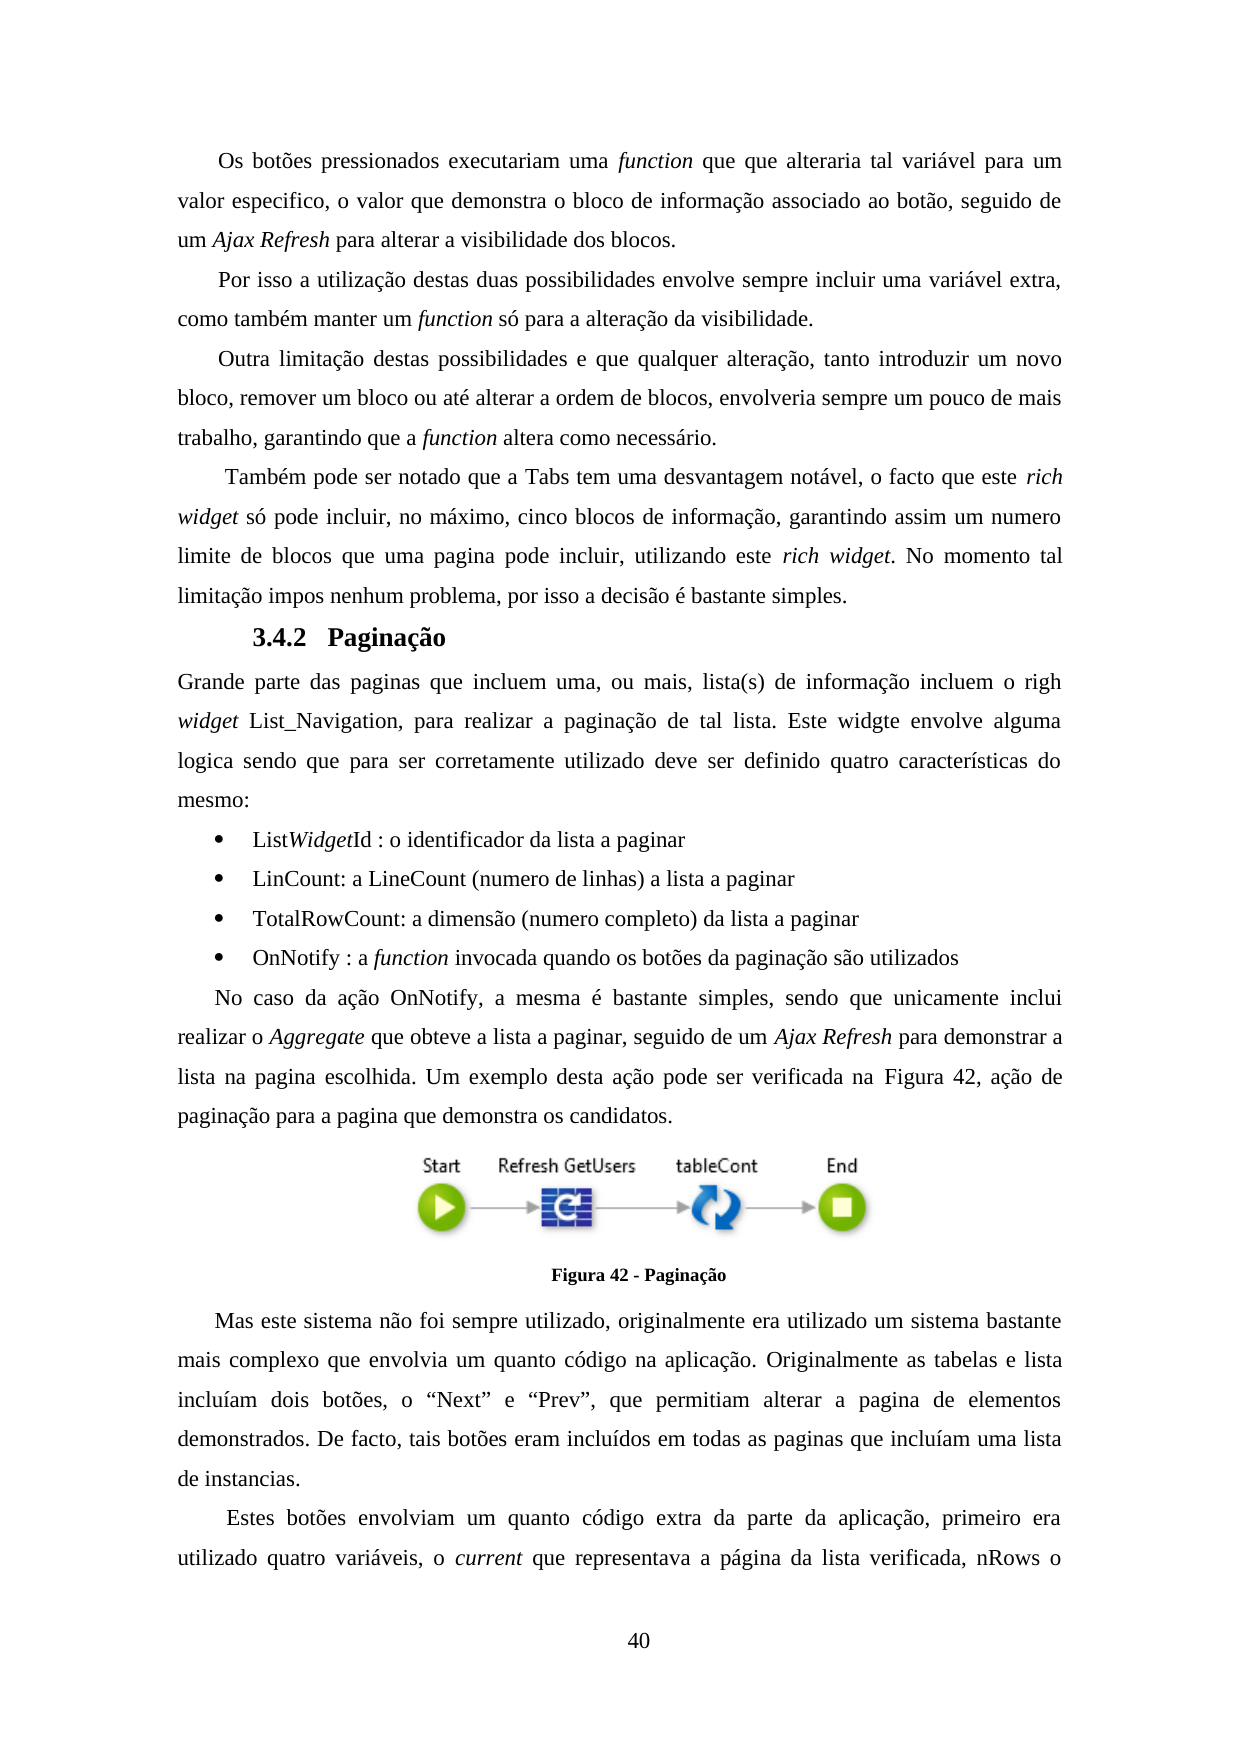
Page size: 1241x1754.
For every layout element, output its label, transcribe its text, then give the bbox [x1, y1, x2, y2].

list OnNotify : a function invocada quando os botões da paginação são utilizados [215, 944, 1063, 971]
text Por isso a utilização destas duas possibilidades envolve sempre incluir uma variável extra, como também manter um function só para a alteração da visibilidade. [177, 266, 1063, 332]
text Outra limitação destas possibilidades e que qualquer alteração, tanto introduzir um novo bloco, remover um bloco ou até alterar a ordem de blocos, envolveria sempre um pouco de mais trabalho, garantindo que a function altera como necessário. [177, 345, 1063, 450]
picture [398, 1141, 880, 1252]
text Figura - Paginação [177, 1264, 1063, 1286]
list LinCount: a LineCount (numero de linhas) a lista a paginar [215, 865, 1063, 892]
text Os botões pressionados executariam uma function que que alteraria tal variável para um valor especifico, o valor que demonstra o bloco de informação associado ao botão, seguido de um Ajax Refresh para alterar a visibilidade dos blocos. [177, 148, 1063, 253]
text Também pode ser notado que a Tabs tem uma desvantagem notável, o facto que este rich widget só pode incluir, no máximo, cinco blocos de informação, garantindo assim um numero limite de blocos que uma pagina pode incluir, utilizando este rich widget. No momento tal limitação impos nenhum problema, por isso a decisão é bastante simples. [177, 463, 1063, 608]
list ListWidgetId : o identificador da lista a paginar [215, 826, 1063, 852]
list TotalRowCount: a dimensão (numero completo) da lista a paginar [215, 905, 1063, 931]
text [177, 1504, 1063, 1570]
text Grande parte das paginas que incluem uma, ou mais, lista(s) de informação incluem o righ widget List_Navigation, para realizar a paginação de tal lista. Este widgte envolve alguma logica sendo que para ser corretamente utilizado deve ser definido quatro características do mesmo: [177, 668, 1063, 813]
text Mas este sistema não foi sempre utilizado, originalmente era utilizado um sistema bastante mais complexo que envolvia um quanto código na aplicação. Originalmente as tabelas e lista incluíam dois botões, o “Next” e “Prev”, que permitiam alterar a pagina de elementos demonstrados. De facto, tais botões eram incluídos em todas as paginas que incluíam uma lista de instancias. [177, 1307, 1063, 1491]
text No caso da ação OnNotify, a mesma é bastante simples, sendo que unicamente inclui realizar o Aggregate que obteve a lista a paginar, seguido de um Ajax Refresh para demonstrar a lista na pagina escolhida. Um exemplo desta ação pode ser verificada na Figura 42, ação de paginação para a pagina que demonstra os candidatos. [177, 984, 1063, 1129]
list Paginação [252, 621, 1063, 652]
